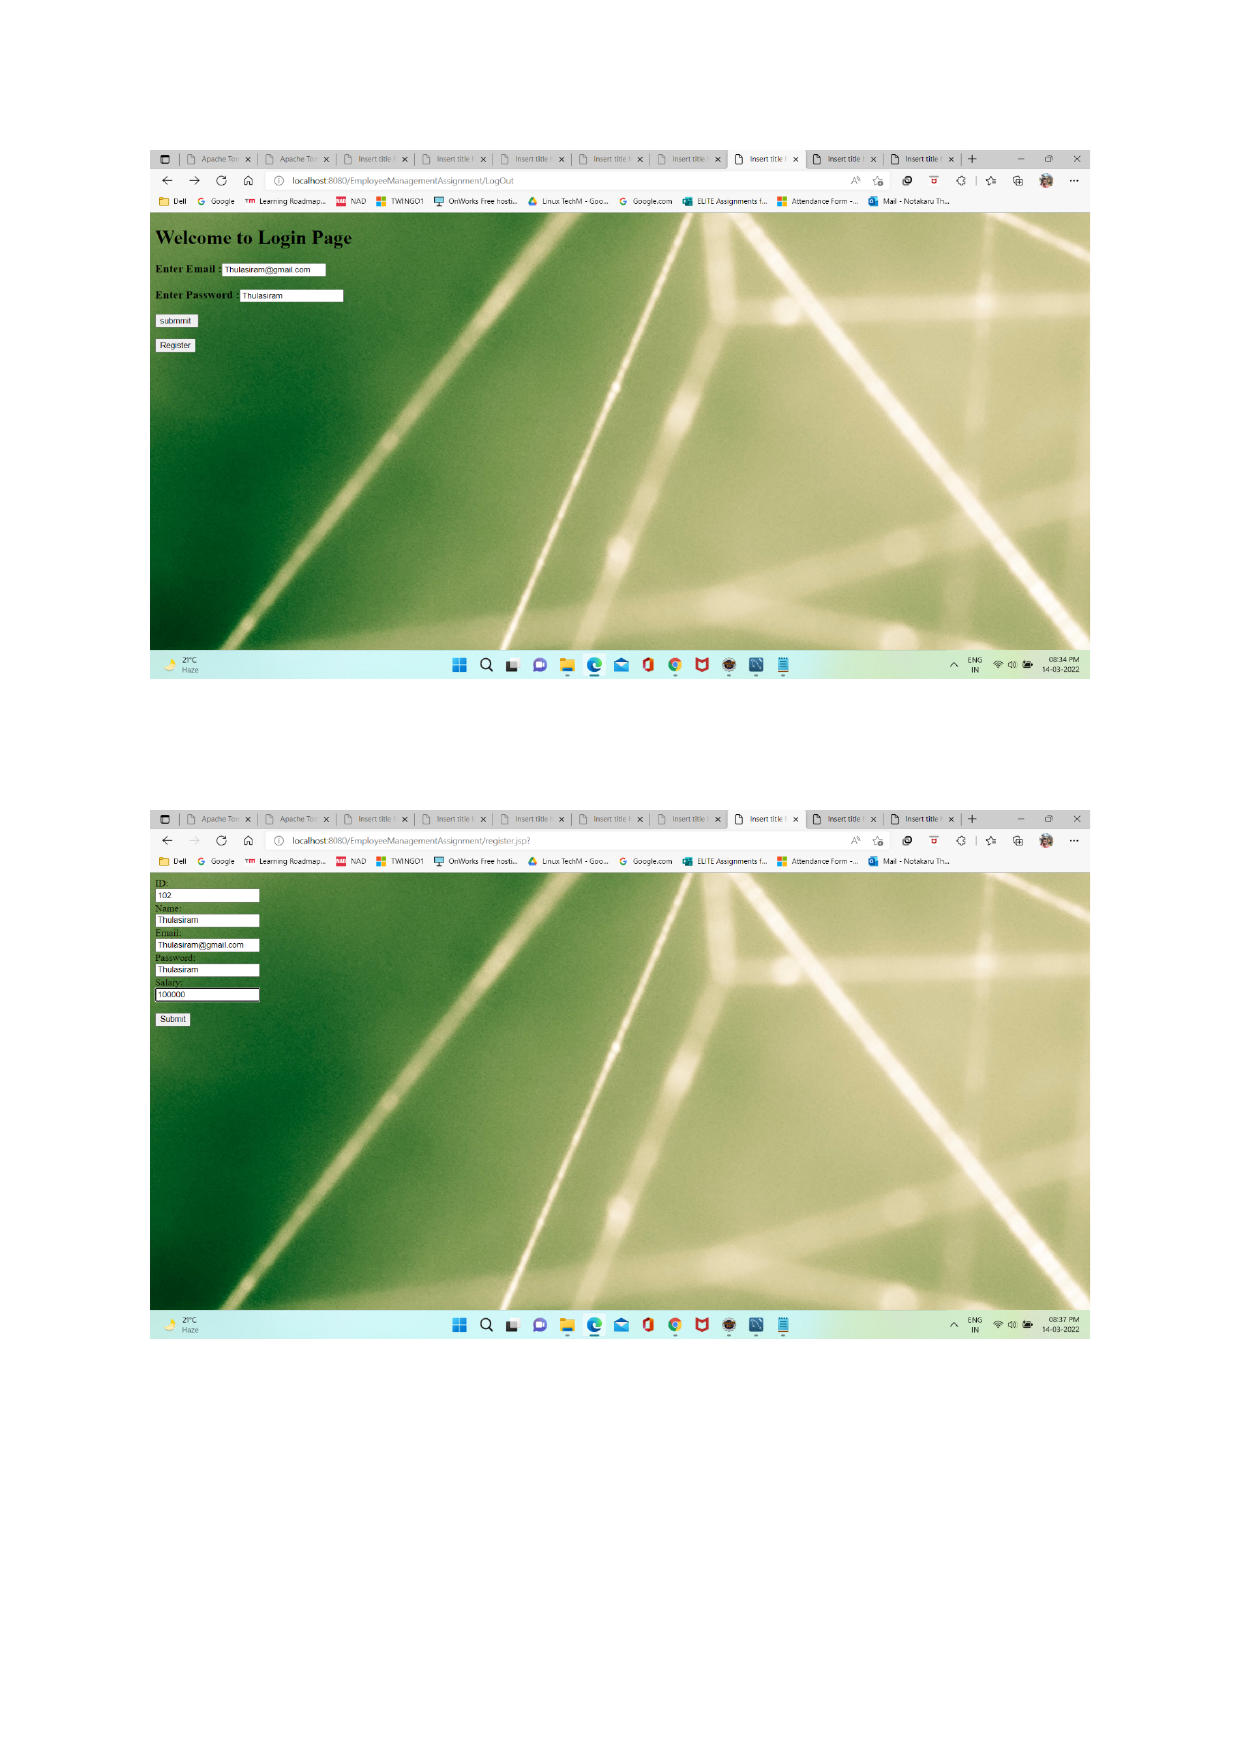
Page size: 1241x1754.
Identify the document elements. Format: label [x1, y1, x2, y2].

picture [150, 150, 1091, 679]
picture [150, 810, 1091, 1339]
